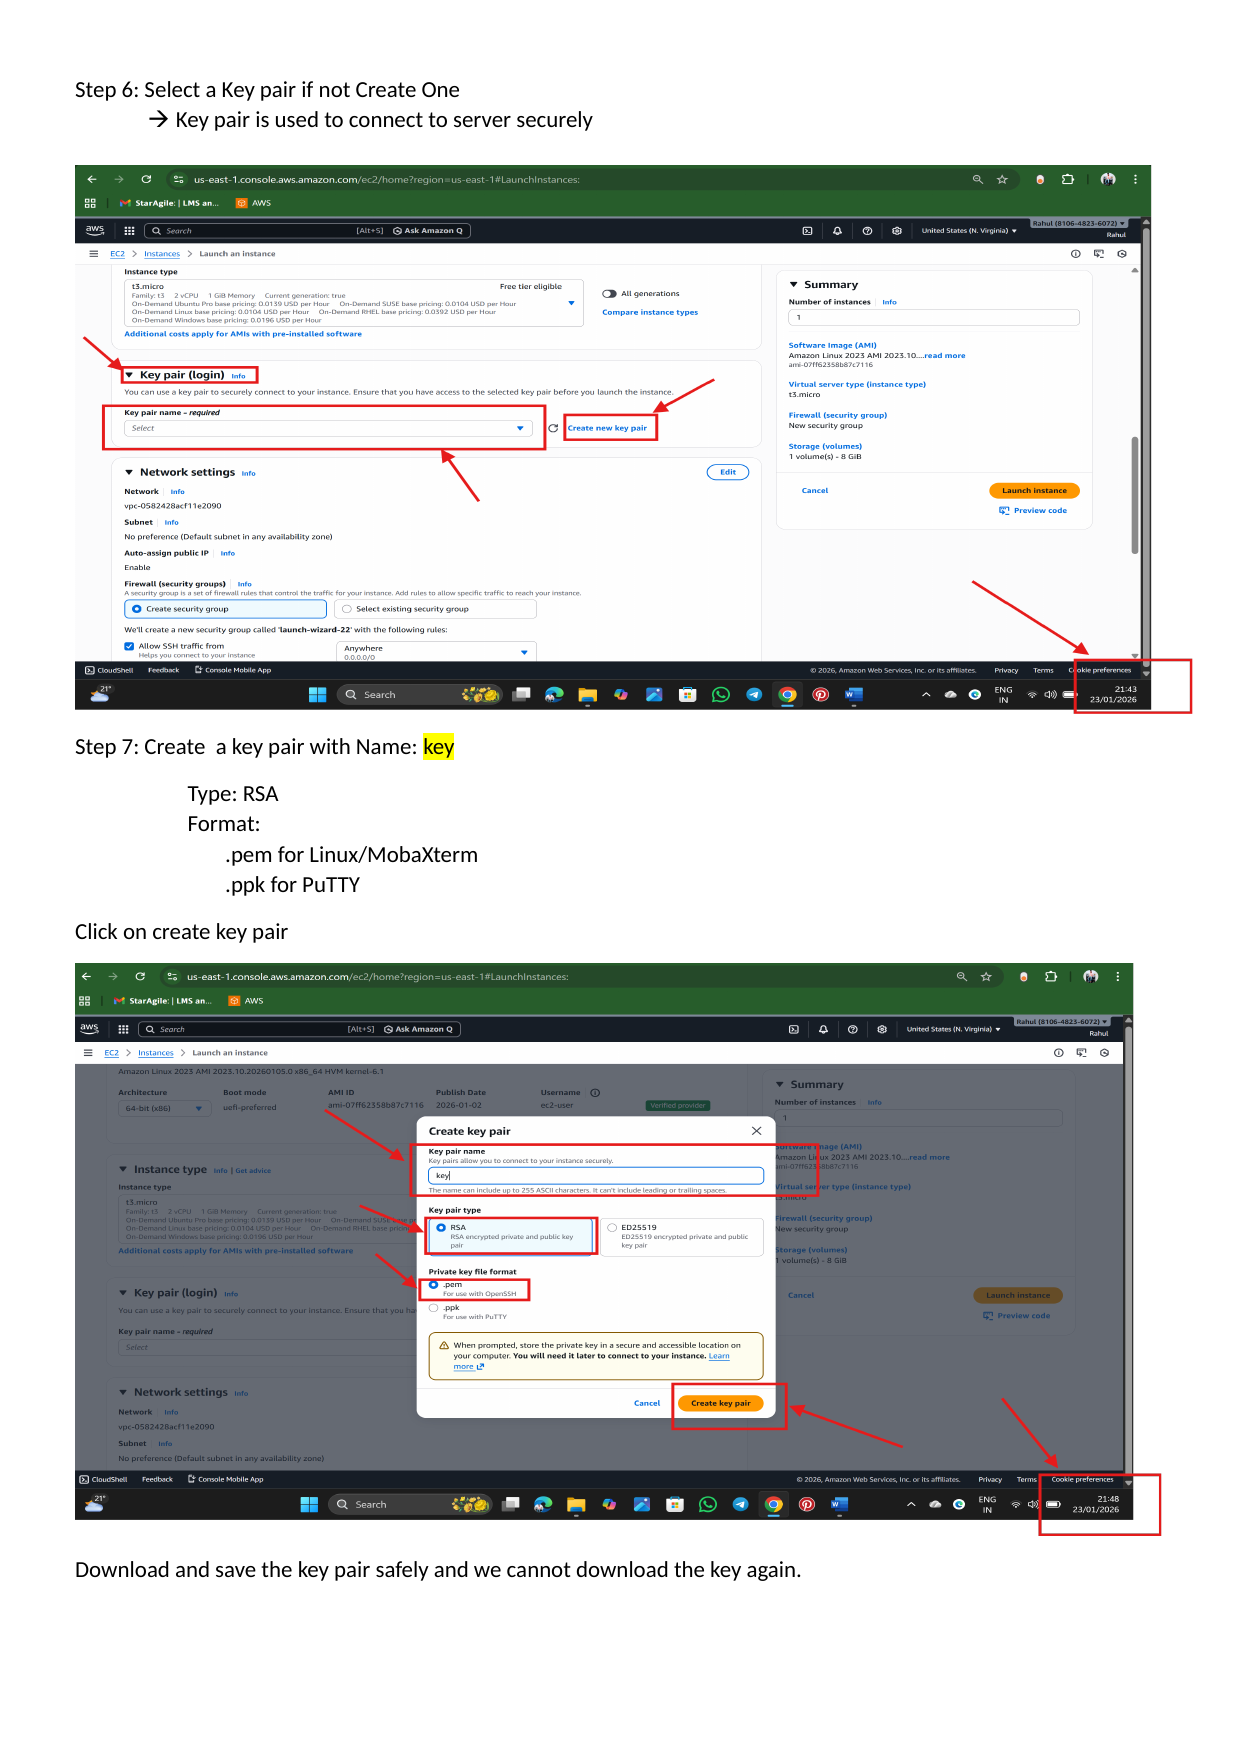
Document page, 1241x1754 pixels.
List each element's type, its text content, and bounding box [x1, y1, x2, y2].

text Step 6: Select a Key pair if not Create One Key pair is used to connect to server securely [75, 75, 1165, 165]
list .pem for Linux/MobaXterm [225, 840, 1165, 868]
text Download and save the key pair safely and we cannot download the key again. [75, 1555, 1165, 1583]
picture [75, 963, 1162, 1536]
text Click on create key pair [75, 917, 1165, 945]
list Type: RSA [187, 779, 1165, 807]
text Step 7: Create a key pair with Name: key [75, 732, 1165, 760]
picture [75, 165, 1193, 714]
list Format: [187, 809, 1165, 837]
list .ppk for PuTTY [225, 870, 1165, 898]
